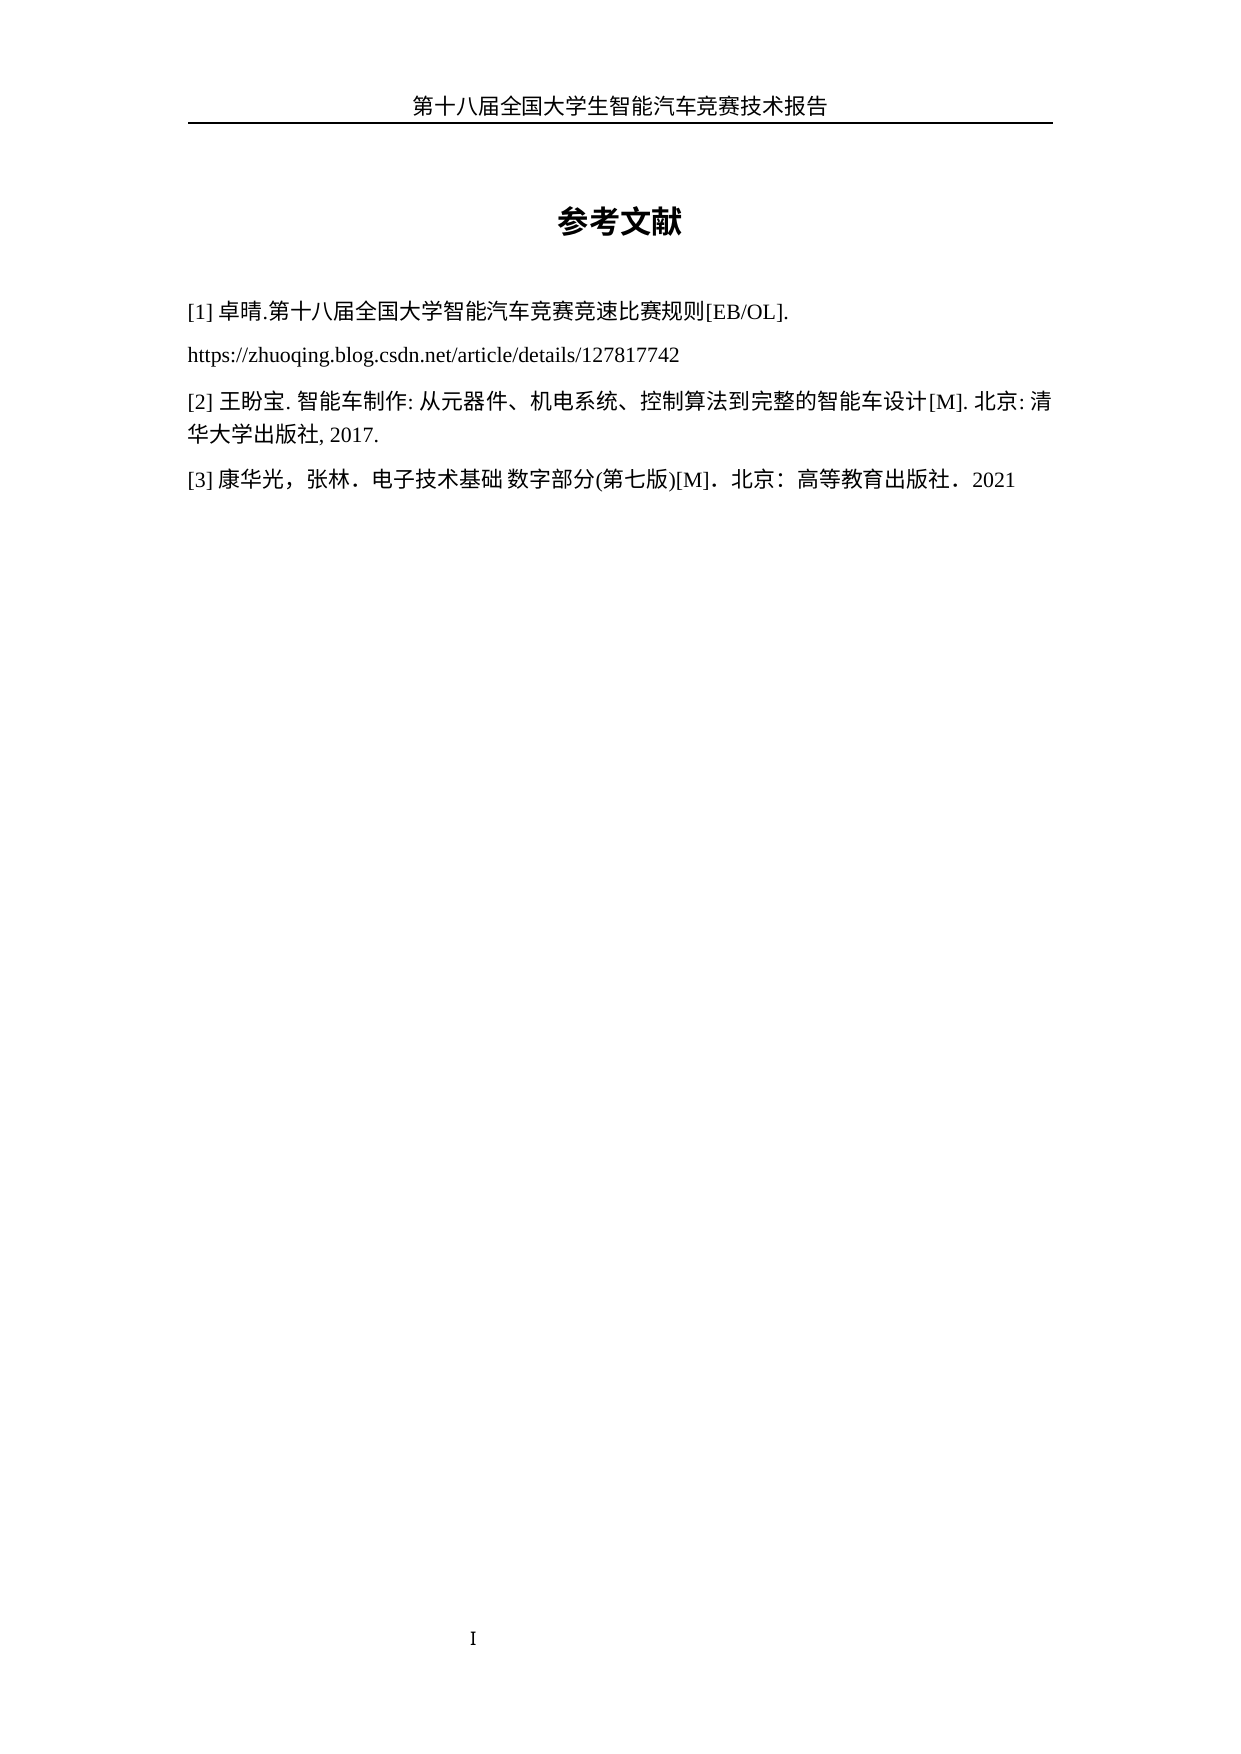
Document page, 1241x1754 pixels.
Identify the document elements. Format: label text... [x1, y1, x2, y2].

text [2] 王盼宝. 智能车制作: 从元器件、机电系统、控制算法到完整的智能车设计[M]. 北京: 清华大学出版社, 2017. [187, 384, 1053, 449]
text [3] 康华光，张林．电子技术基础 数字部分(第七版)[M]．北京：高等教育出版社．2021 [187, 461, 1053, 494]
text [1] 卓晴.第十八届全国大学智能汽车竞赛竞速比赛规则[EB/OL]. [187, 294, 1053, 326]
text 参考文献 [187, 187, 1053, 252]
text https://zhuoqing.blog.csdn.net/article/details/127817742 [187, 339, 1053, 371]
